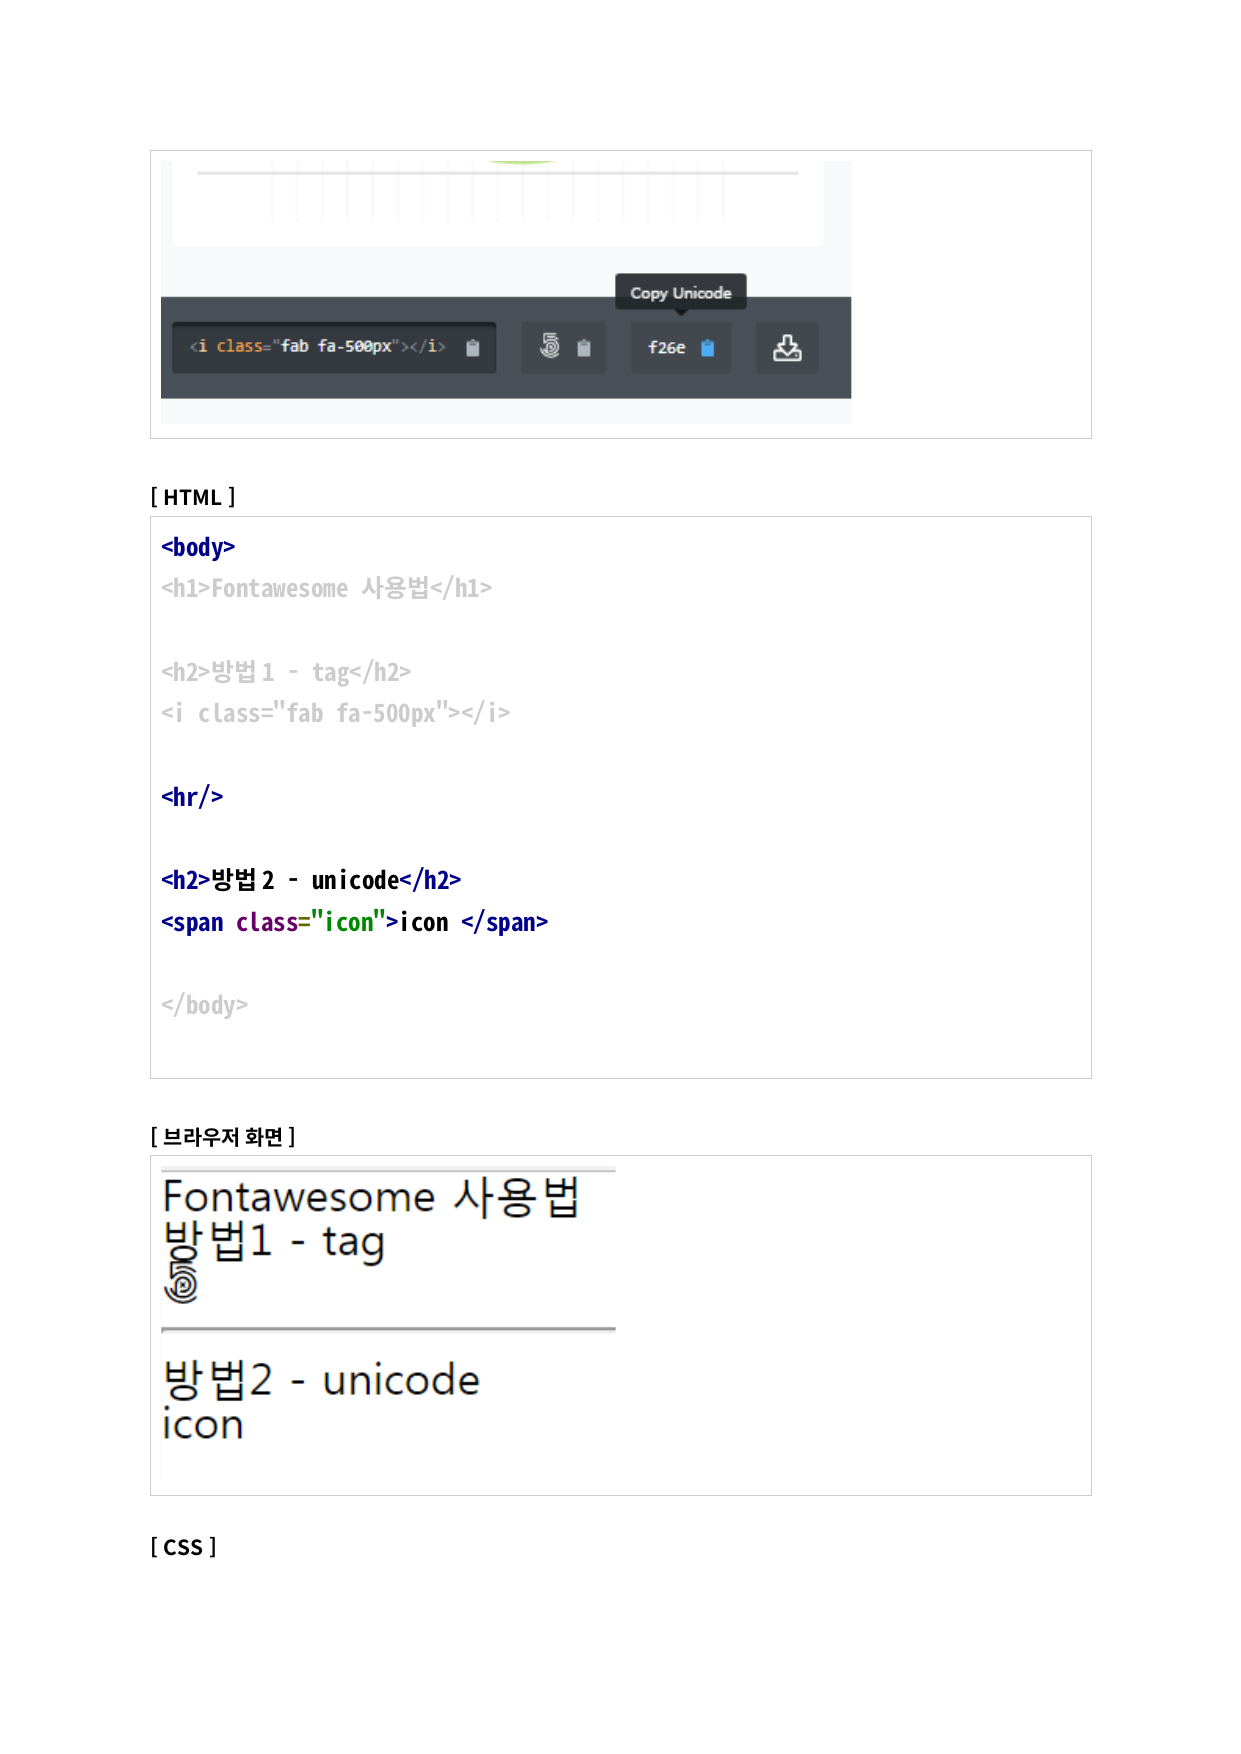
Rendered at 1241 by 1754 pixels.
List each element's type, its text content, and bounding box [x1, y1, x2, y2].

table_header [151, 1156, 1091, 1495]
text [ CSS ] [150, 1531, 1090, 1561]
text [ HTML ] [150, 481, 1090, 511]
picture [161, 1166, 616, 1481]
table_header [151, 151, 1091, 438]
text [ 브라우저 화면 ] [150, 1121, 1090, 1151]
picture [161, 161, 852, 424]
table_header <body> <h1>Fontawesome 사용법</h1> <h2>방법1 - tag</h2> <i class="fab fa-500px"></i> <hr/> <h2>방법2 - unicode</h2> <span class="icon">icon </span> </body> [151, 517, 1091, 1078]
